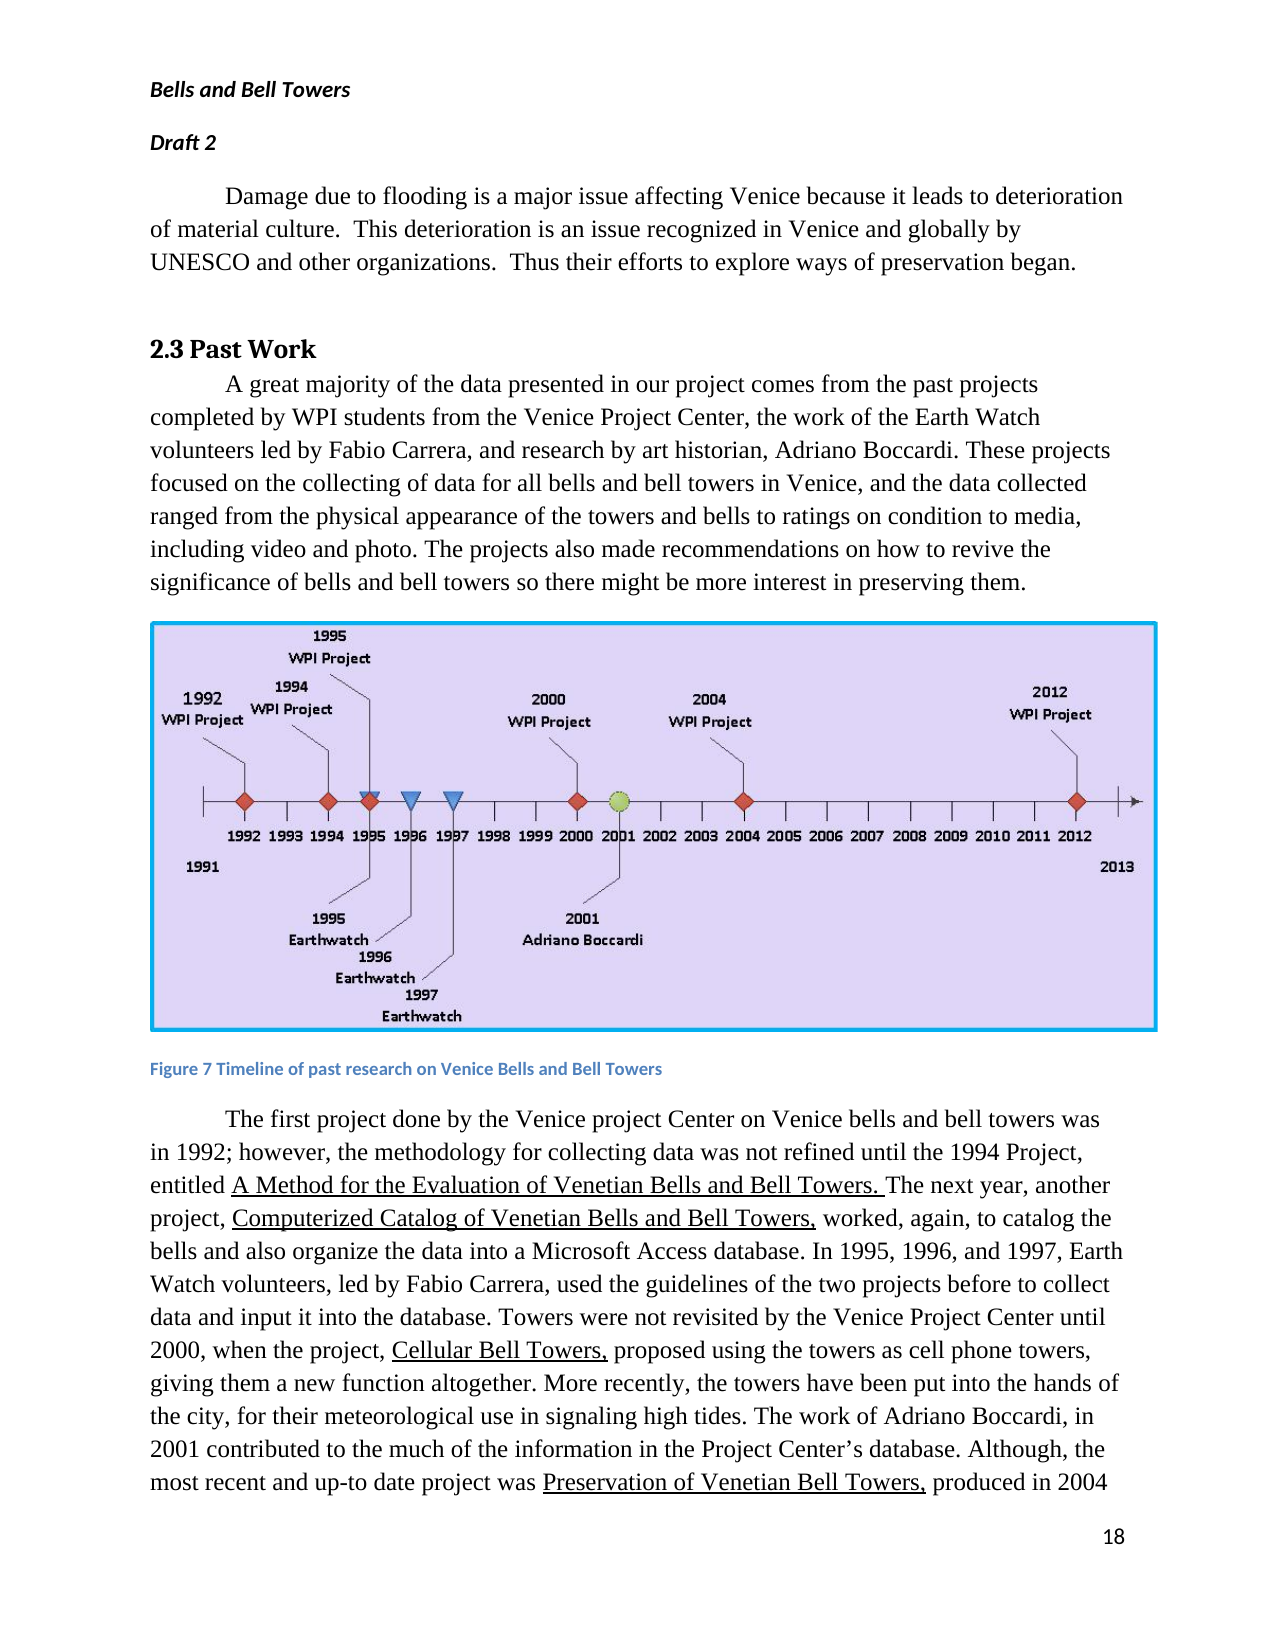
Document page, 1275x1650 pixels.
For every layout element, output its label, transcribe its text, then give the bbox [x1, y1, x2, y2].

text Damage due to flooding is a major issue affecting Venice because it leads to deterioration of material culture. This deterioration is an issue recognized in Venice and globally by UNESCO and other organizations. Thus their efforts to explore ways of preservation began. [150, 181, 1125, 276]
text Figure 7 Timeline of past research on Venice Bells and Bell Towers [150, 1057, 1125, 1080]
picture [154, 625, 1154, 1028]
text A great majority of the data presented in our project comes from the past projects completed by WPI students from the Venice Project Center, the work of the Earth Watch volunteers led by Fabio Carrera, and research by art historian, Adriano Boccardi. These projects focused on the collecting of data for all bells and bell towers in Venice, and the data collected ranged from the physical appearance of the towers and bells to ratings on condition to media, including video and photo. The projects also made recommendations on how to revive the significance of bells and bell towers so there might be more interest in preserving them. [150, 369, 1125, 596]
subtitle 2.3 Past Work [150, 334, 1125, 365]
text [150, 1104, 1125, 1496]
